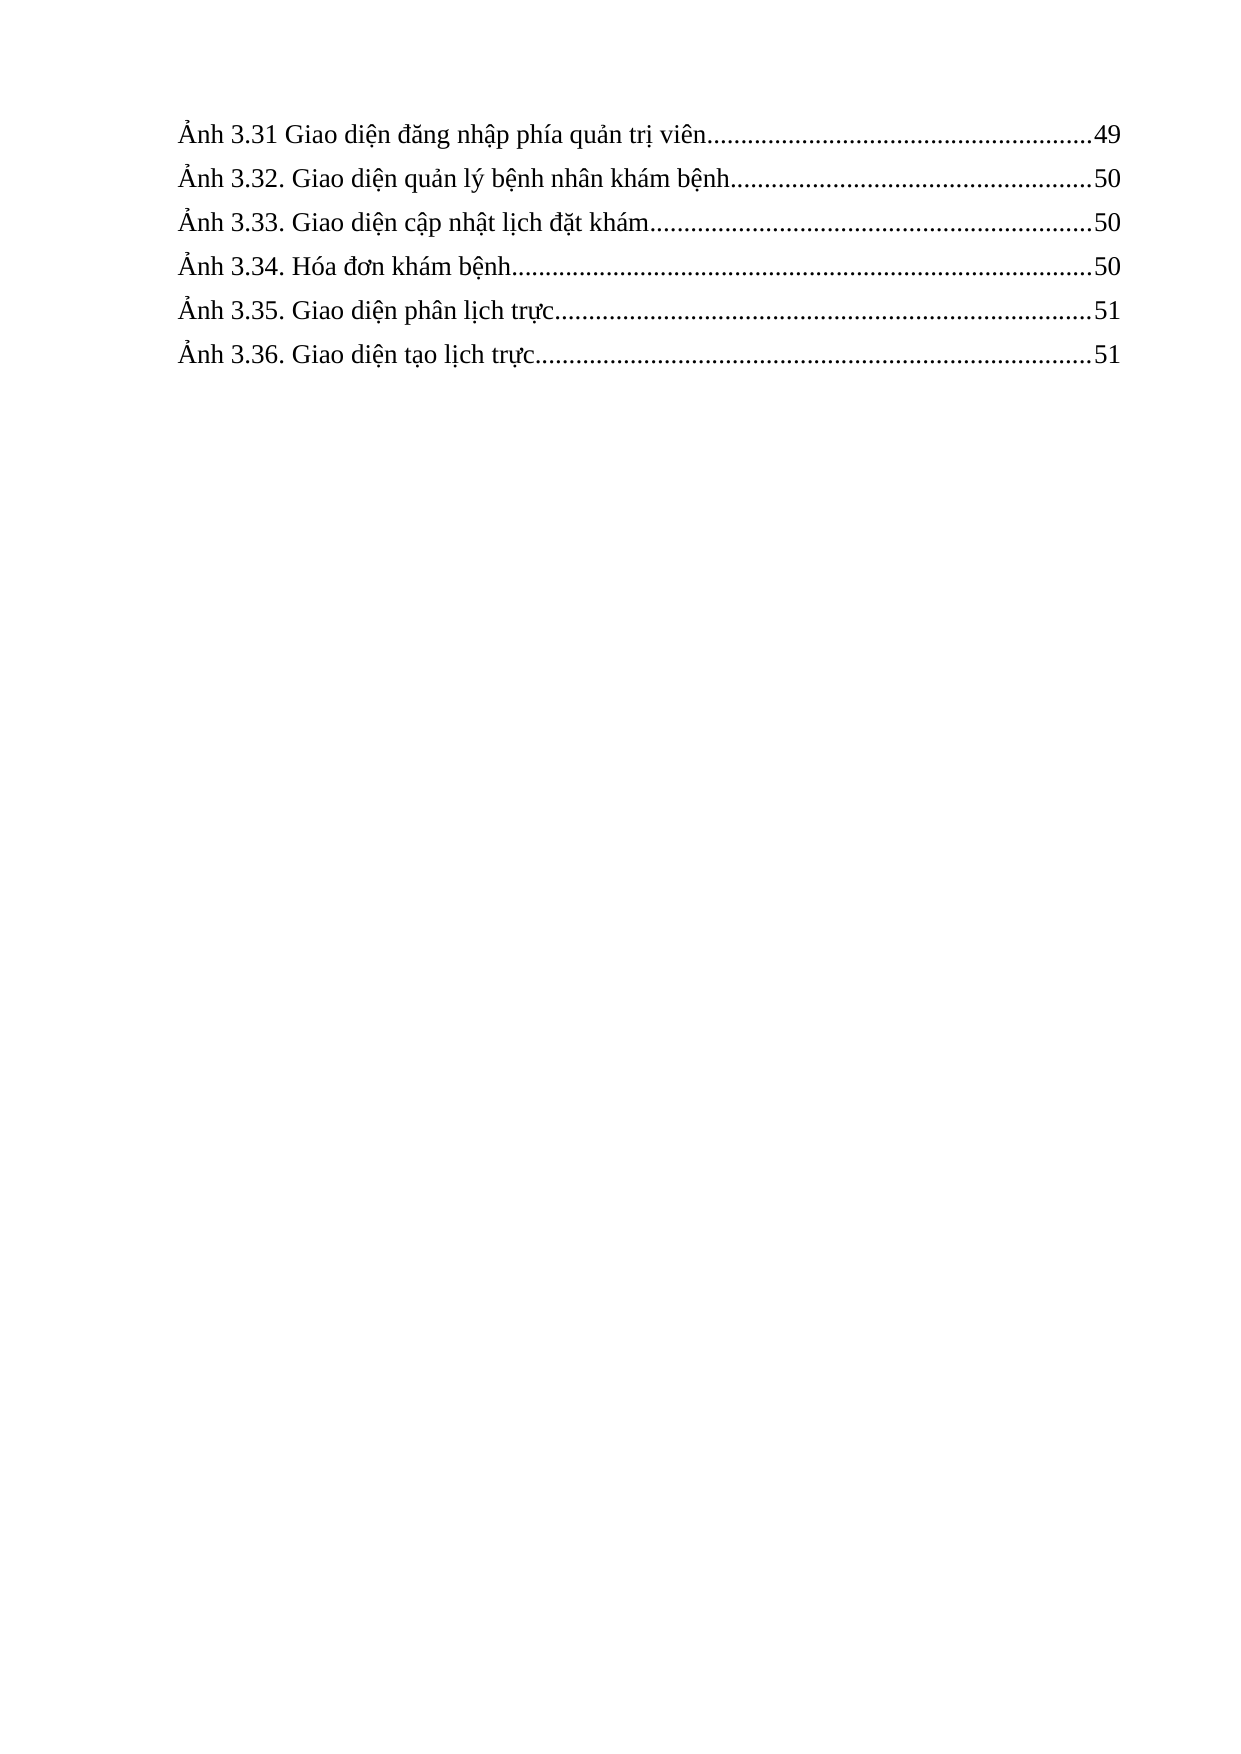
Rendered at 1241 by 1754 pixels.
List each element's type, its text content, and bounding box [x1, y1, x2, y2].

text Ảnh 3.31 Giao diện đăng nhập phía quản trị viên 49 [177, 118, 1122, 149]
text Ảnh 3.33. Giao diện cập nhật lịch đặt khám 50 [177, 206, 1122, 237]
text Ảnh 3.34. Hóa đơn khám bệnh 50 [177, 250, 1122, 281]
text Ảnh 3.32. Giao diện quản lý bệnh nhân khám bệnh 50 [177, 162, 1122, 193]
text Ảnh 3.35. Giao diện phân lịch trực 51 [177, 294, 1122, 325]
text Ảnh 3.36. Giao diện tạo lịch trực 51 [177, 338, 1122, 369]
